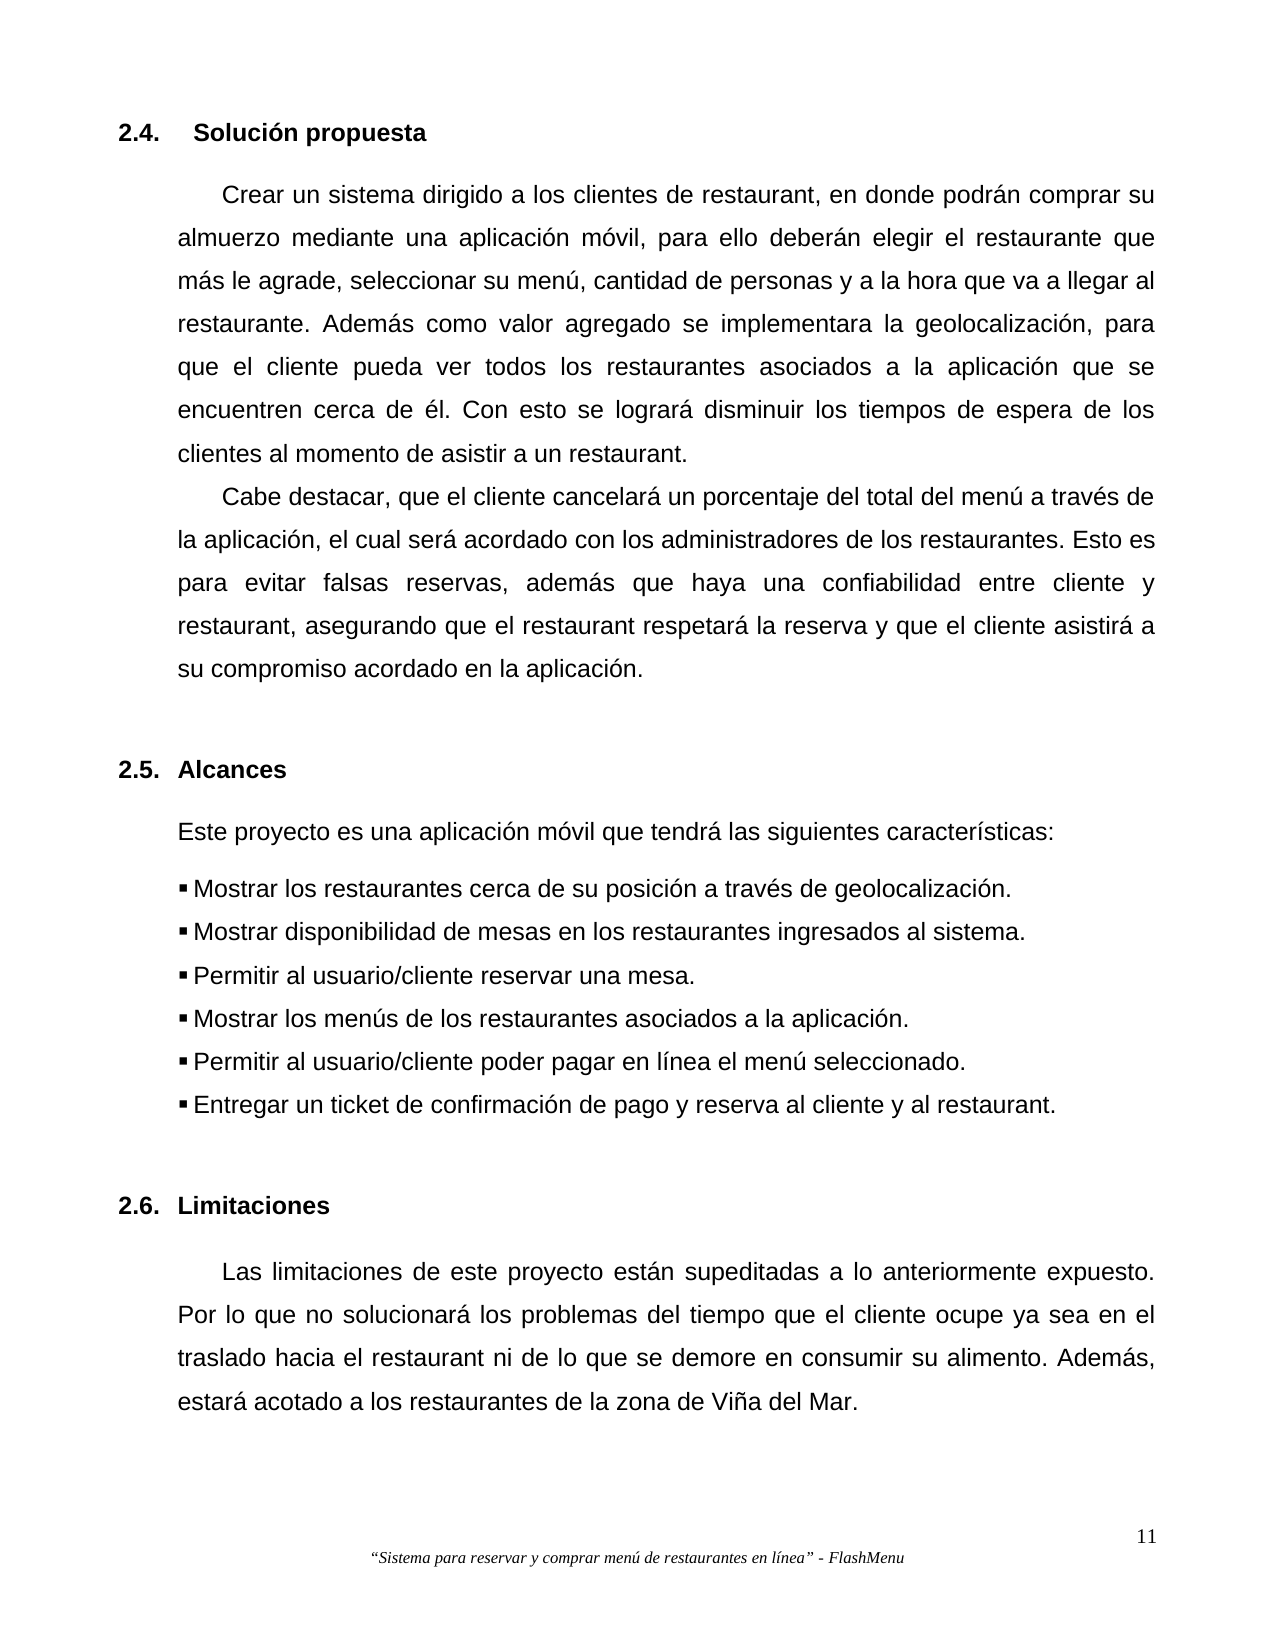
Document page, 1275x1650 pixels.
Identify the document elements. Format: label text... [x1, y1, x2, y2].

text Las limitaciones de este proyecto están supeditadas a lo anteriormente expuesto. Por lo que no solucionará los problemas del tiempo que el cliente ocupe ya sea en el traslado hacia el restaurant ni de lo que se demore en consumir su alimento. Además, estará acotado a los restaurantes de la zona de Viña del Mar. [177, 1257, 1157, 1415]
list Permitir al usuario/cliente poder pagar en línea el menú seleccionado. [177, 1047, 1157, 1076]
list Permitir al usuario/cliente reservar una mesa. [177, 961, 1157, 989]
list Mostrar disponibilidad de mesas en los restaurantes ingresados al sistema. [177, 917, 1157, 946]
list Entregar un ticket de confirmación de pago y reserva al cliente y al restaurant. [177, 1090, 1157, 1119]
text Este proyecto es una aplicación móvil que tendrá las siguientes características: [177, 817, 1157, 845]
text Crear un sistema dirigido a los clientes de restaurant, en donde podrán comprar su almuerzo mediante una aplicación móvil, para ello deberán elegir el restaurante que más le agrade, seleccionar su menú, cantidad de personas y a la hora que va a llegar al restaurante. Además como valor agregado se implementara la geolocalización, para que el cliente pueda ver todos los restaurantes asociados a la aplicación que se encuentren cerca de él. Con esto se logrará disminuir los tiempos de espera de los clientes al momento de asistir a un restaurant. [177, 180, 1157, 467]
list Mostrar los restaurantes cerca de su posición a través de geolocalización. [177, 874, 1157, 903]
list Alcances [118, 755, 1157, 784]
list Solución propuesta [118, 118, 1157, 147]
list Mostrar los menús de los restaurantes asociados a la aplicación. [177, 1004, 1157, 1033]
text Cabe destacar, que el cliente cancelará un porcentaje del total del menú a través de la aplicación, el cual será acordado con los administradores de los restaurantes. Esto es para evitar falsas reservas, además que haya una confiabilidad entre cliente y restaurant, asegurando que el restaurant respetará la reserva y que el cliente asistirá a su compromiso acordado en la aplicación. [177, 482, 1157, 683]
list Limitaciones [118, 1191, 1157, 1220]
